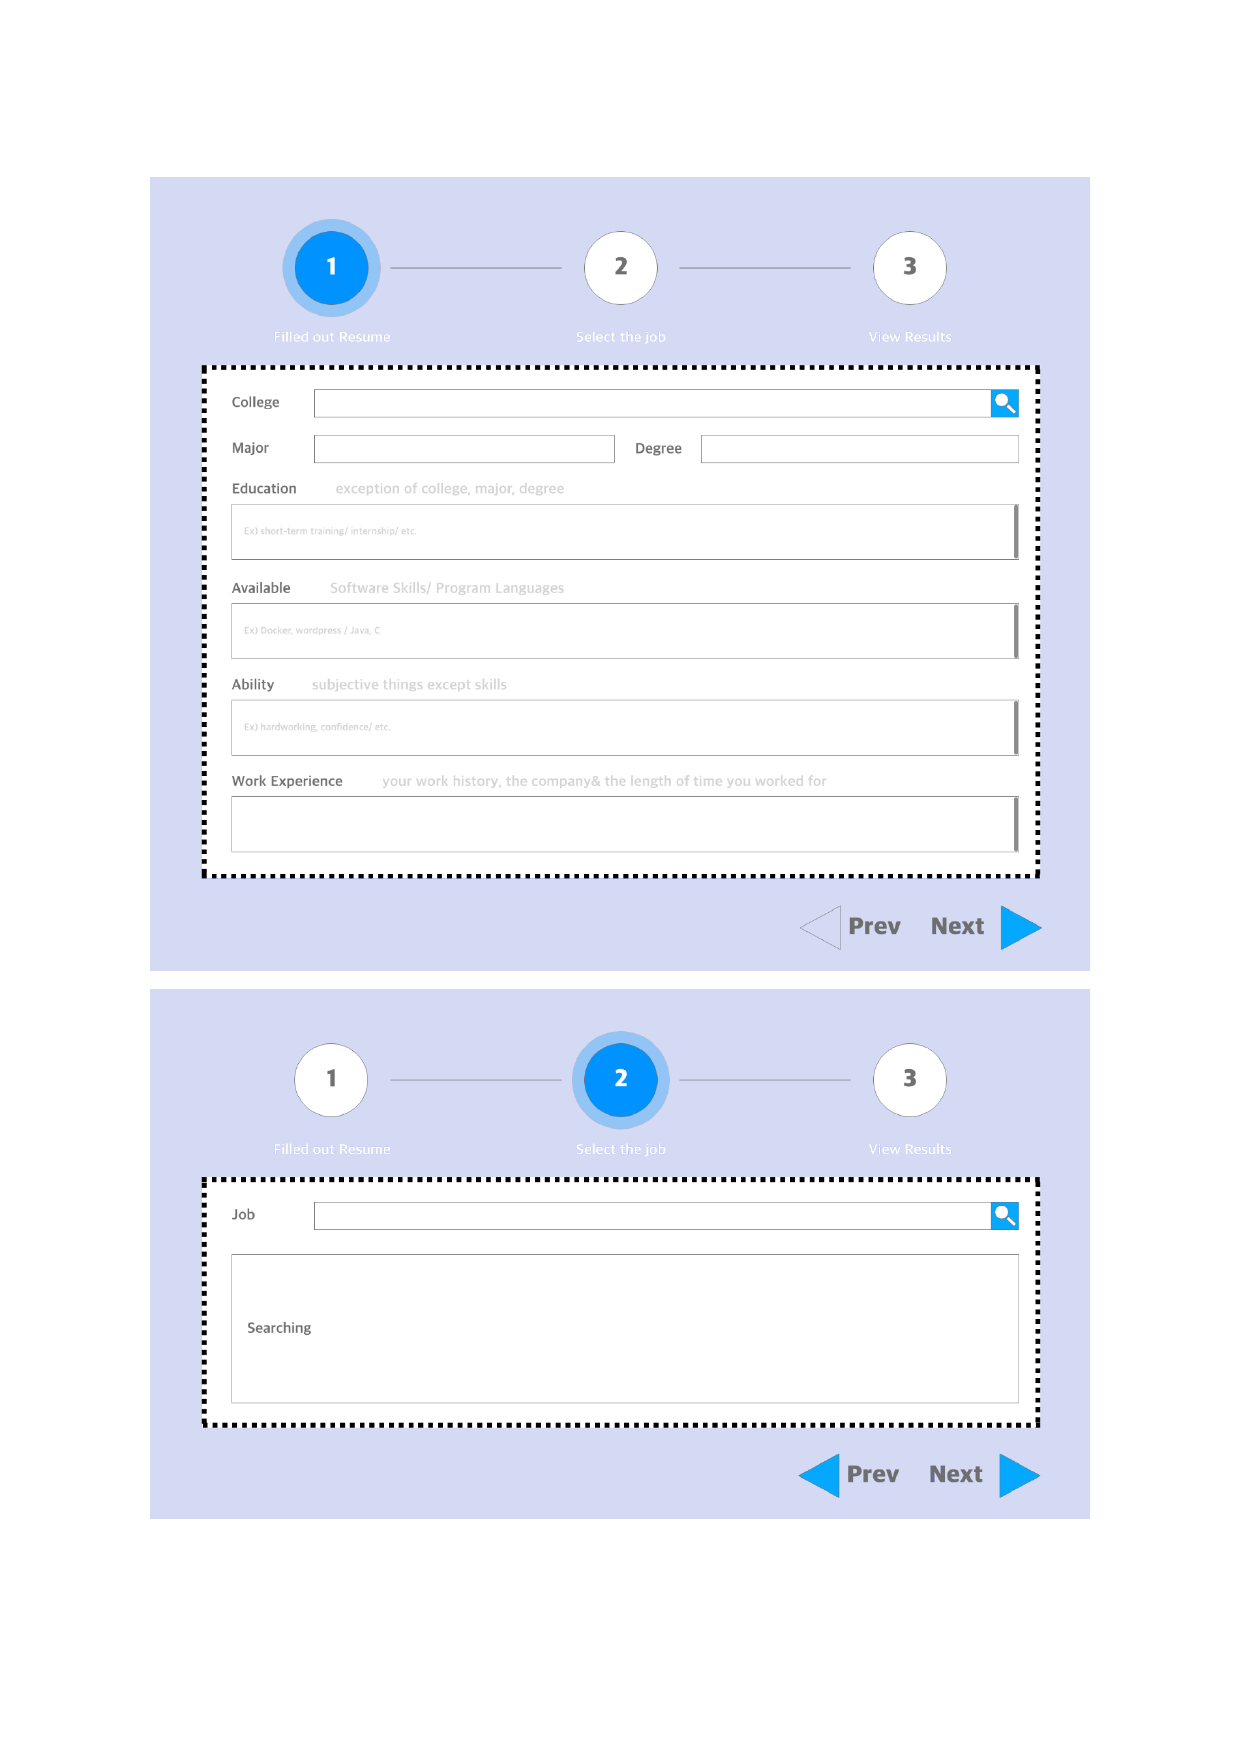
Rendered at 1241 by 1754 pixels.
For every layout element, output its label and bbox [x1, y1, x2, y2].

picture [150, 177, 1091, 971]
picture [150, 989, 1091, 1519]
